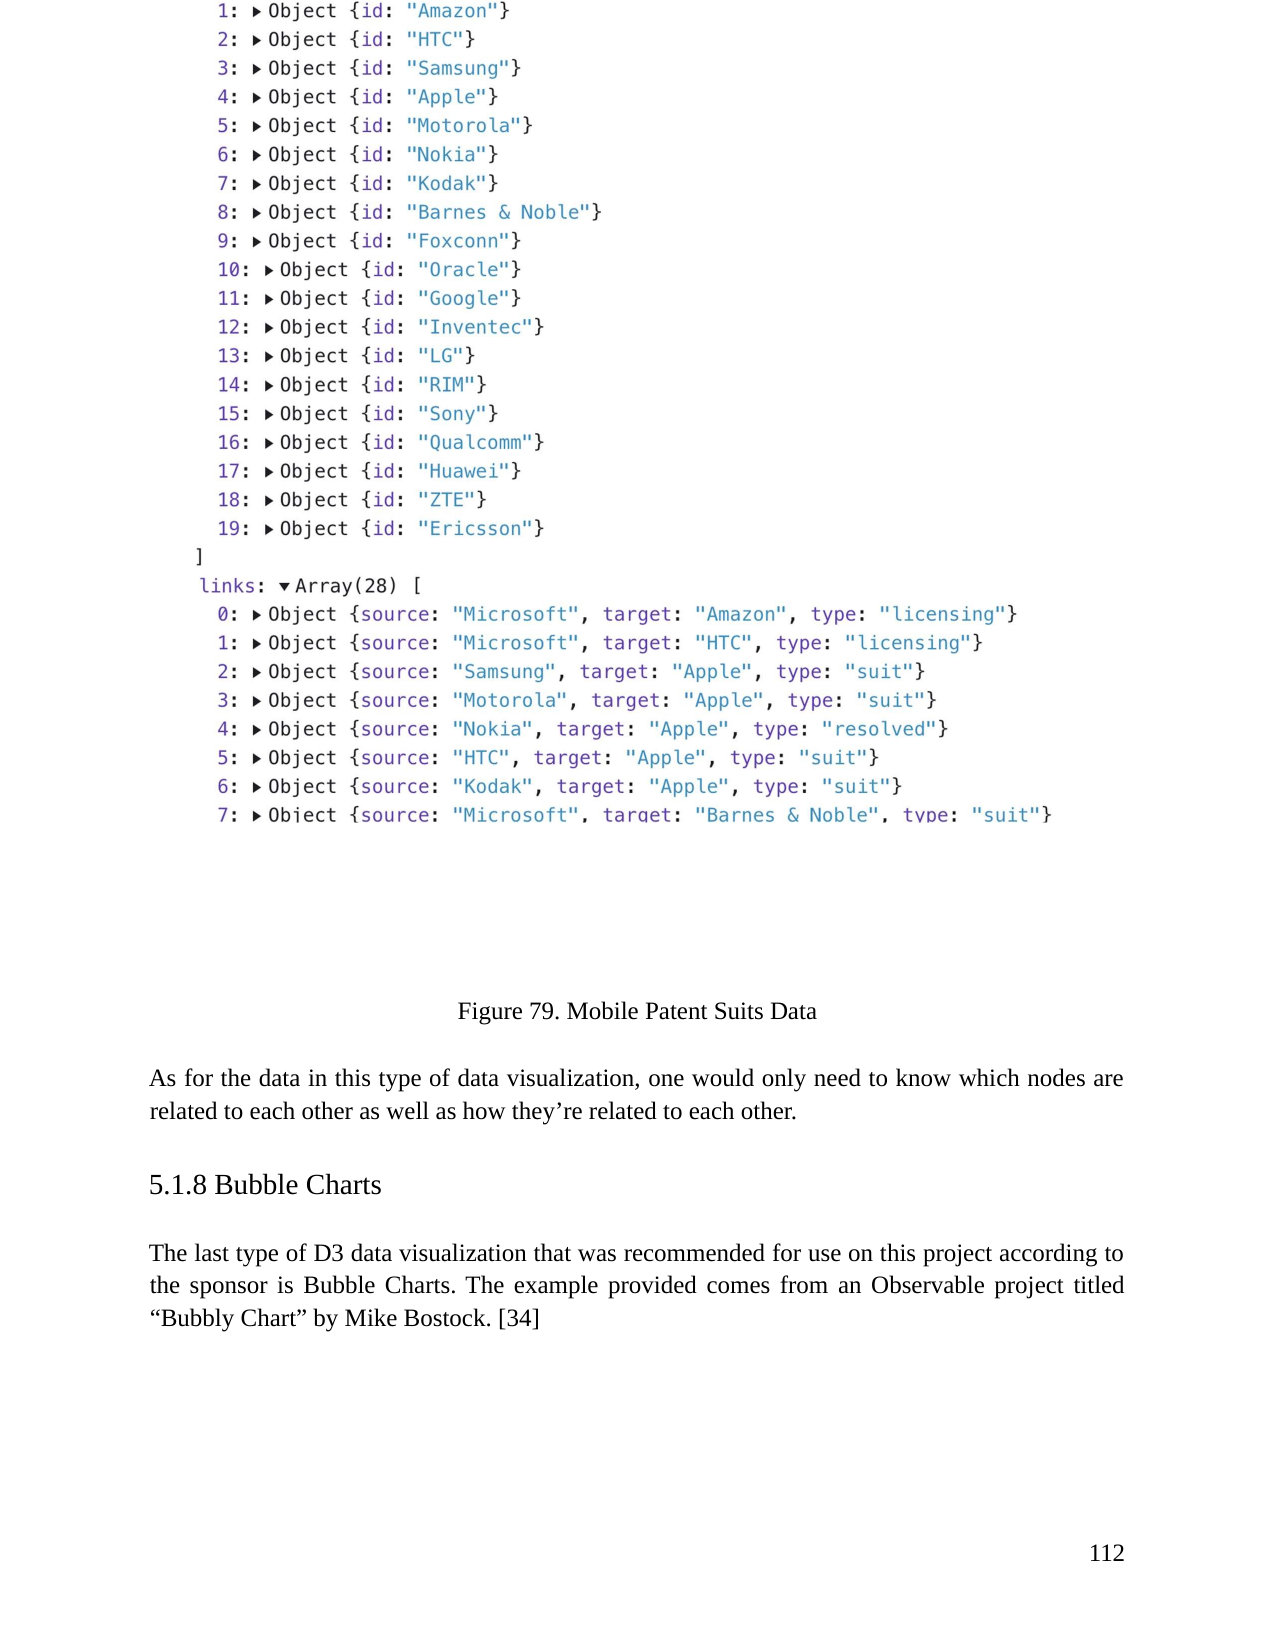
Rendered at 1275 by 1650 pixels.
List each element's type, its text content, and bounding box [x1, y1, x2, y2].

picture [166, 0, 1109, 823]
text 5.1.8 Bubble Charts [148, 1167, 1219, 1200]
text The last type of D3 data visualization that was recommended for use on this project according to the sponsor is Bubble Charts. The example provided comes from an Observable project titled “Bubbly Chart” by Mike Bostock. [34] [148, 1238, 1125, 1332]
text Figure 79. Mobile Patent Suits Data [150, 996, 1124, 1025]
text As for the data in this type of data visualization, one would only need to know which nodes are related to each other as well as how they’re related to each other. [148, 1063, 1125, 1125]
